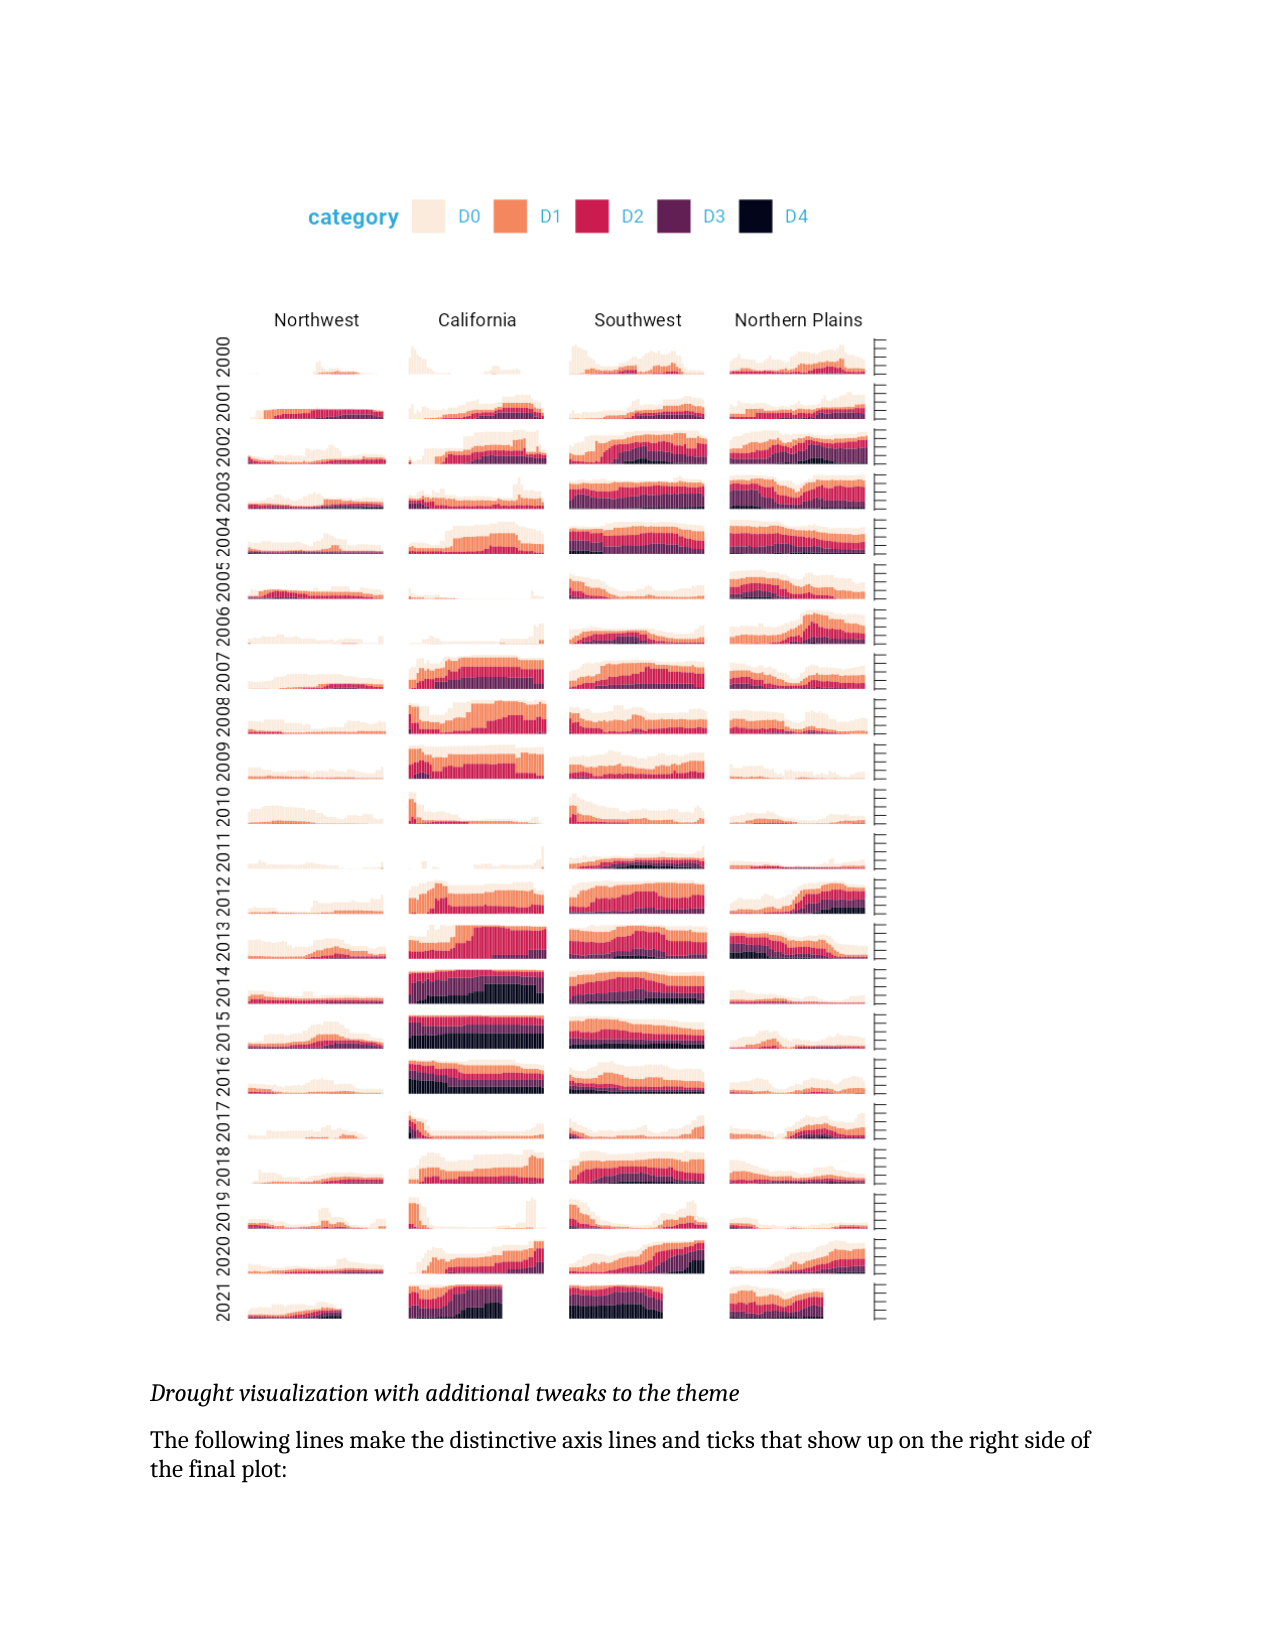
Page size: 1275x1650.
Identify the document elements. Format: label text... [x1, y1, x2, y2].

text Drought visualization with additional tweaks to the theme [150, 1379, 1125, 1408]
picture [168, 150, 924, 1358]
text The following lines make the distinctive axis lines and ticks that show up on the right side of the final plot: [150, 1426, 1125, 1484]
